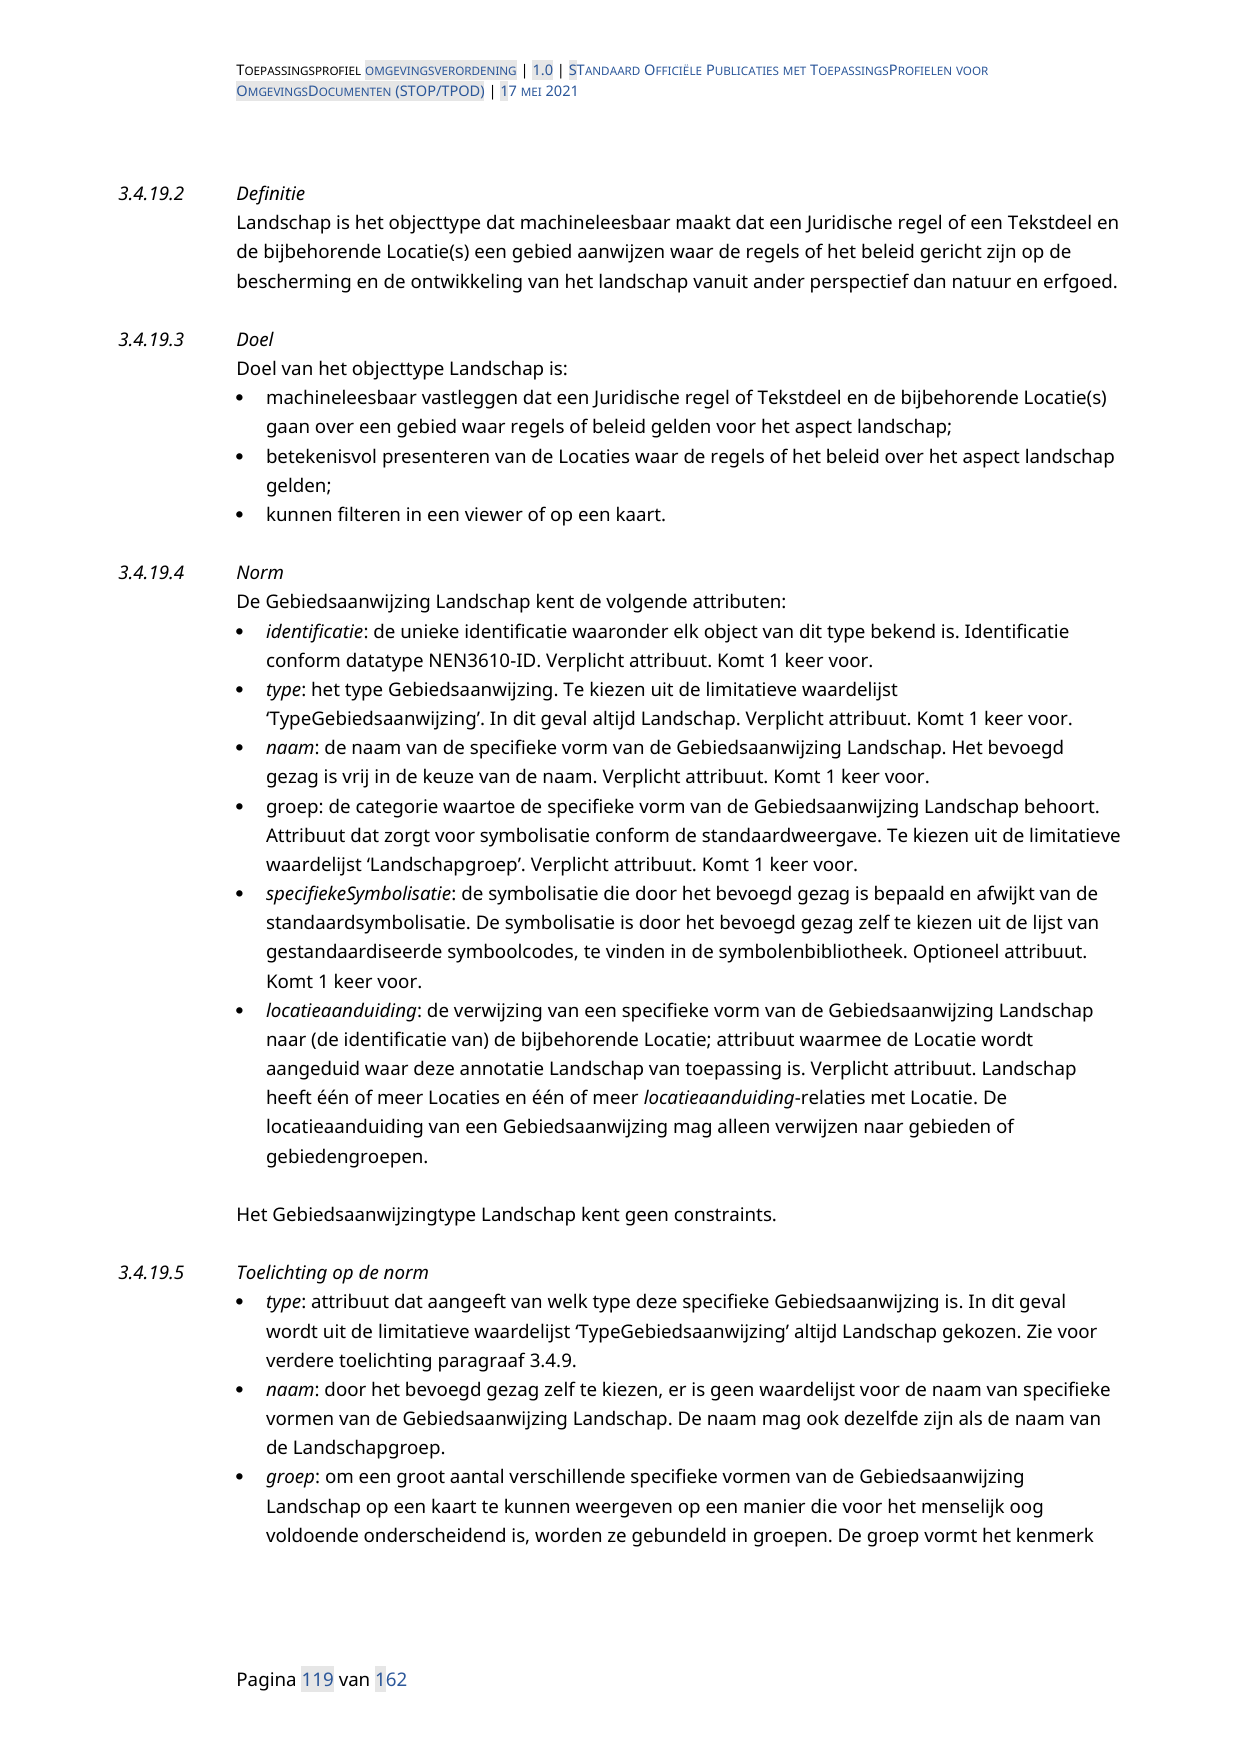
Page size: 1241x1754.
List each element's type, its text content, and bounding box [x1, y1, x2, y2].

text locatieaanduiding: de verwijzing van een specifieke vorm van de Gebiedsaanwijzing Landschap naar (de identificatie van) de bijbehorende Locatie; attribuut waarmee de Locatie wordt aangeduid waar deze annotatie Landschap van toepassing is. Verplicht attribuut. Landschap heeft één of meer Locaties en één of meer locatieaanduiding-relaties met Locatie. De locatieaanduiding van een Gebiedsaanwijzing mag alleen verwijzen naar gebieden of gebiedengroepen. [236, 994, 1122, 1169]
text kunnen filteren in een viewer of op een kaart. [236, 498, 1122, 527]
subtitle Definitie [118, 177, 1122, 206]
text specifiekeSymbolisatie: de symbolisatie die door het bevoegd gezag is bepaald en afwijkt van de standaardsymbolisatie. De symbolisatie is door het bevoegd gezag zelf te kiezen uit de lijst van gestandaardiseerde symboolcodes, te vinden in de symbolenbibliotheek. Optioneel attribuut. Komt 1 keer voor. [236, 877, 1122, 994]
text naam: de naam van de specifieke vorm van de Gebiedsaanwijzing Landschap. Het bevoegd gezag is vrij in de keuze van de naam. Verplicht attribuut. Komt 1 keer voor. [236, 731, 1122, 790]
text Doel van het objecttype Landschap is: [236, 352, 1122, 381]
subtitle Doel [118, 323, 1122, 352]
text groep: de categorie waartoe de specifieke vorm van de Gebiedsaanwijzing Landschap behoort. Attribuut dat zorgt voor symbolisatie conform de standaardweergave. Te kiezen uit de limitatieve waardelijst ‘Landschapgroep’. Verplicht attribuut. Komt 1 keer voor. [236, 790, 1122, 877]
text identificatie: de unieke identificatie waaronder elk object van dit type bekend is. Identificatie conform datatype NEN3610-ID. Verplicht attribuut. Komt 1 keer voor. [236, 615, 1122, 673]
text naam: door het bevoegd gezag zelf te kiezen, er is geen waardelijst voor de naam van specifieke vormen van de Gebiedsaanwijzing Landschap. De naam mag ook dezelfde zijn als de naam van de Landschapgroep. [236, 1373, 1122, 1461]
text type: het type Gebiedsaanwijzing. Te kiezen uit de limitatieve waardelijst ‘TypeGebiedsaanwijzing’. In dit geval altijd Landschap. Verplicht attribuut. Komt 1 keer voor. [236, 673, 1122, 731]
text machineleesbaar vastleggen dat een Juridische regel of Tekstdeel en de bijbehorende Locatie(s) gaan over een gebied waar regels of beleid gelden voor het aspect landschap; [236, 381, 1122, 440]
text betekenisvol presenteren van de Locaties waar de regels of het beleid over het aspect landschap gelden; [236, 440, 1122, 498]
text Landschap is het objecttype dat machineleesbaar maakt dat een Juridische regel of een Tekstdeel en de bijbehorende Locatie(s) een gebied aanwijzen waar de regels of het beleid gericht zijn op de bescherming en de ontwikkeling van het landschap vanuit ander perspectief dan natuur en erfgoed. [236, 206, 1122, 294]
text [236, 1461, 1122, 1548]
text type: attribuut dat aangeeft van welk type deze specifieke Gebiedsaanwijzing is. In dit geval wordt uit de limitatieve waardelijst ‘TypeGebiedsaanwijzing’ altijd Landschap gekozen. Zie voor verdere toelichting paragraaf 6.4.9. [236, 1286, 1122, 1373]
subtitle Norm [118, 556, 1122, 586]
text De Gebiedsaanwijzing Landschap kent de volgende attributen: [236, 586, 1122, 615]
text Het Gebiedsaanwijzingtype Landschap kent geen constraints. [236, 1198, 1122, 1227]
subtitle Toelichting op de norm [118, 1256, 1122, 1286]
